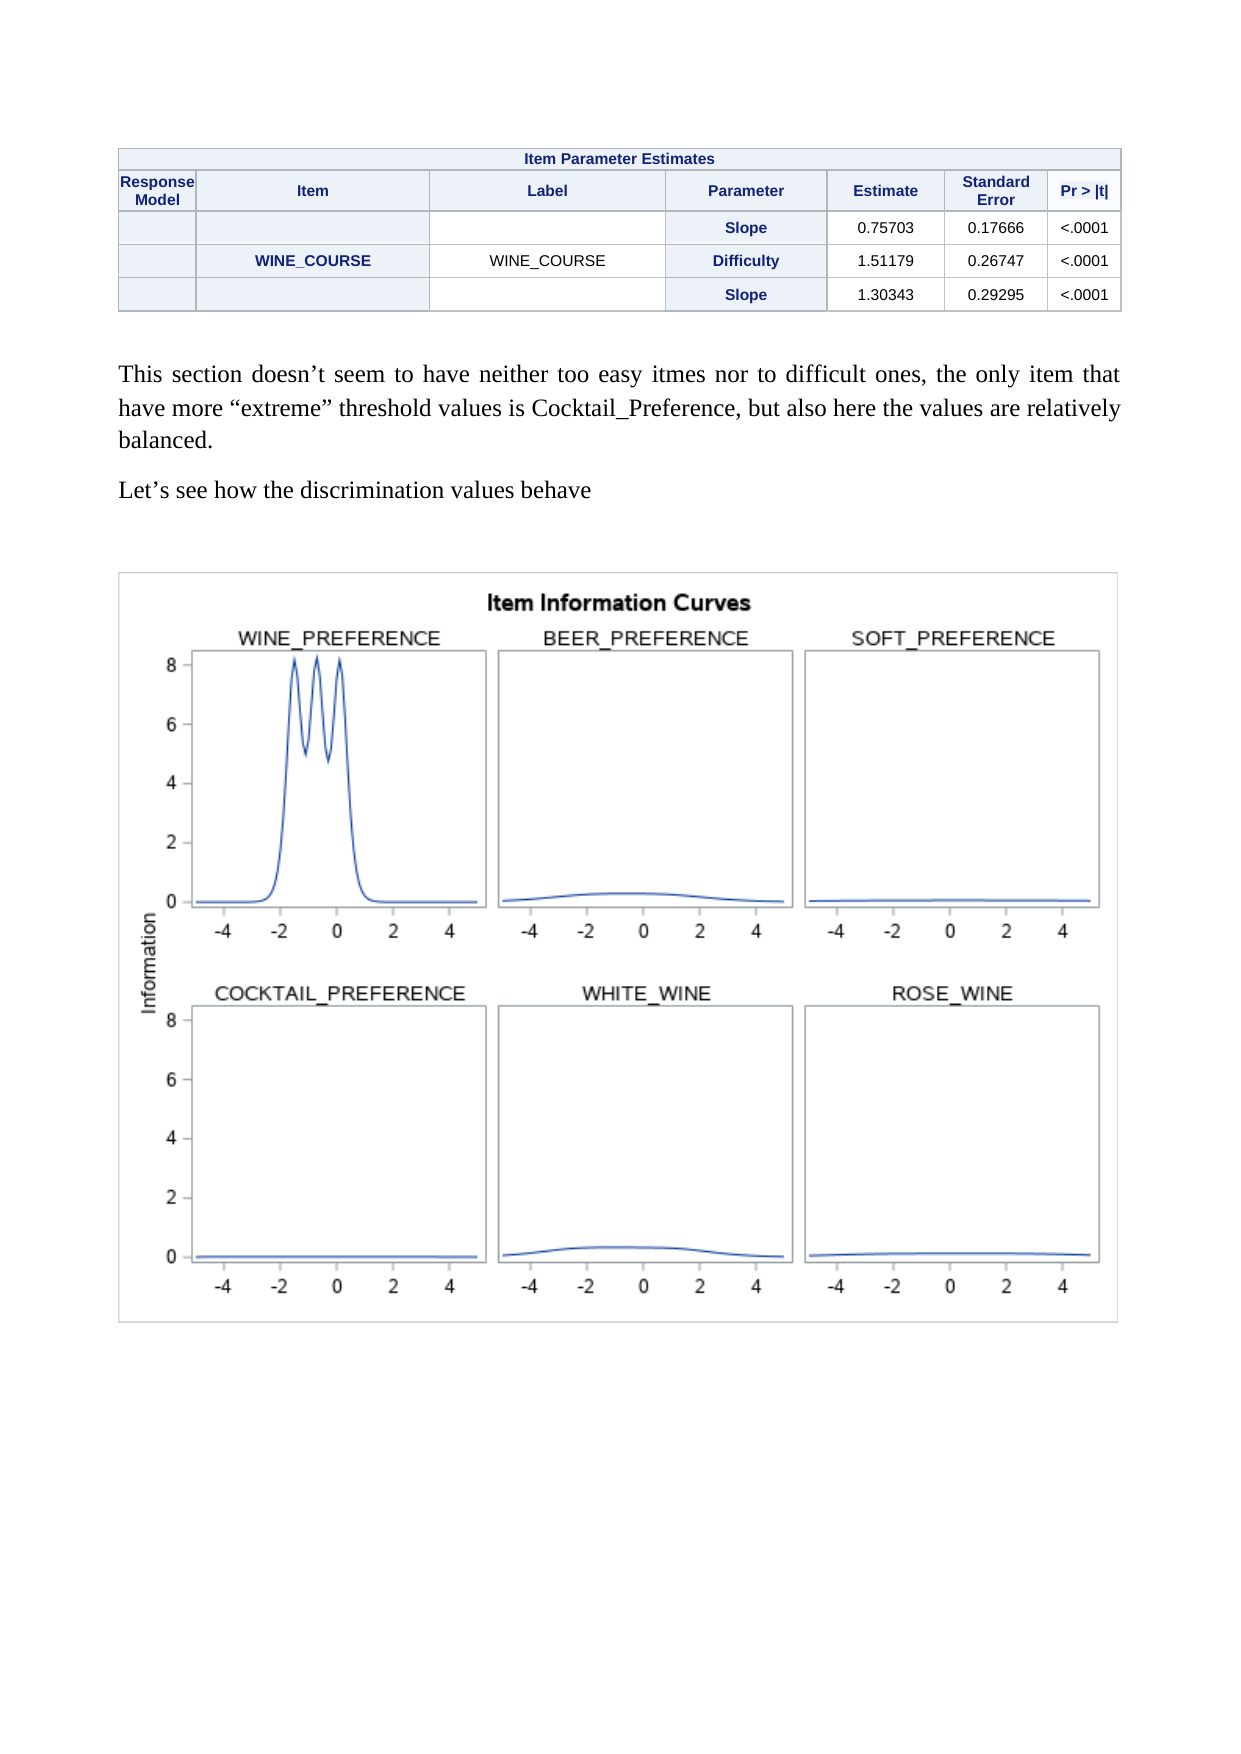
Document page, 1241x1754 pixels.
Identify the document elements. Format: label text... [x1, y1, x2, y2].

table_cell WINE_COURSE [430, 245, 665, 277]
table_cell Pr > |t| [1048, 171, 1120, 210]
table_cell 0.26747 [945, 245, 1047, 277]
table_cell [430, 278, 665, 310]
table_cell [197, 278, 429, 310]
table_header Item Parameter Estimates [119, 149, 1120, 169]
table_cell Parameter [666, 171, 826, 210]
table_cell 0.17666 [945, 212, 1047, 243]
table_cell <.0001 [1048, 278, 1120, 310]
table_cell 0.29295 [945, 278, 1047, 310]
table_cell 1.51179 [828, 245, 944, 277]
table_cell <.0001 [1048, 212, 1120, 243]
table_cell Label [430, 171, 665, 210]
table_cell Difficulty [666, 245, 826, 277]
picture [118, 572, 1119, 1323]
table_cell [197, 212, 429, 243]
table_cell Slope [666, 278, 826, 310]
text This section doesn’t seem to have neither too easy itmes nor to difficult ones, the only item that have more “extreme” threshold values is Cocktail_Preference, but also here the values are relatively balanced. [118, 359, 1122, 454]
table_cell <.0001 [1048, 245, 1120, 277]
table_cell 0.75703 [828, 212, 944, 243]
table_cell Item [197, 171, 429, 210]
table_cell Estimate [828, 171, 944, 210]
table_cell [119, 278, 195, 310]
table_cell Response Model [119, 171, 195, 210]
table_cell 1.30343 [828, 278, 944, 310]
text Let’s see how the discrimination values behave [118, 475, 1122, 504]
table_cell Standard Error [945, 171, 1047, 210]
table_cell [430, 212, 665, 243]
table_cell WINE_COURSE [197, 245, 429, 277]
table_cell [119, 245, 195, 277]
table_cell Slope [666, 212, 826, 243]
table_cell [119, 212, 195, 243]
